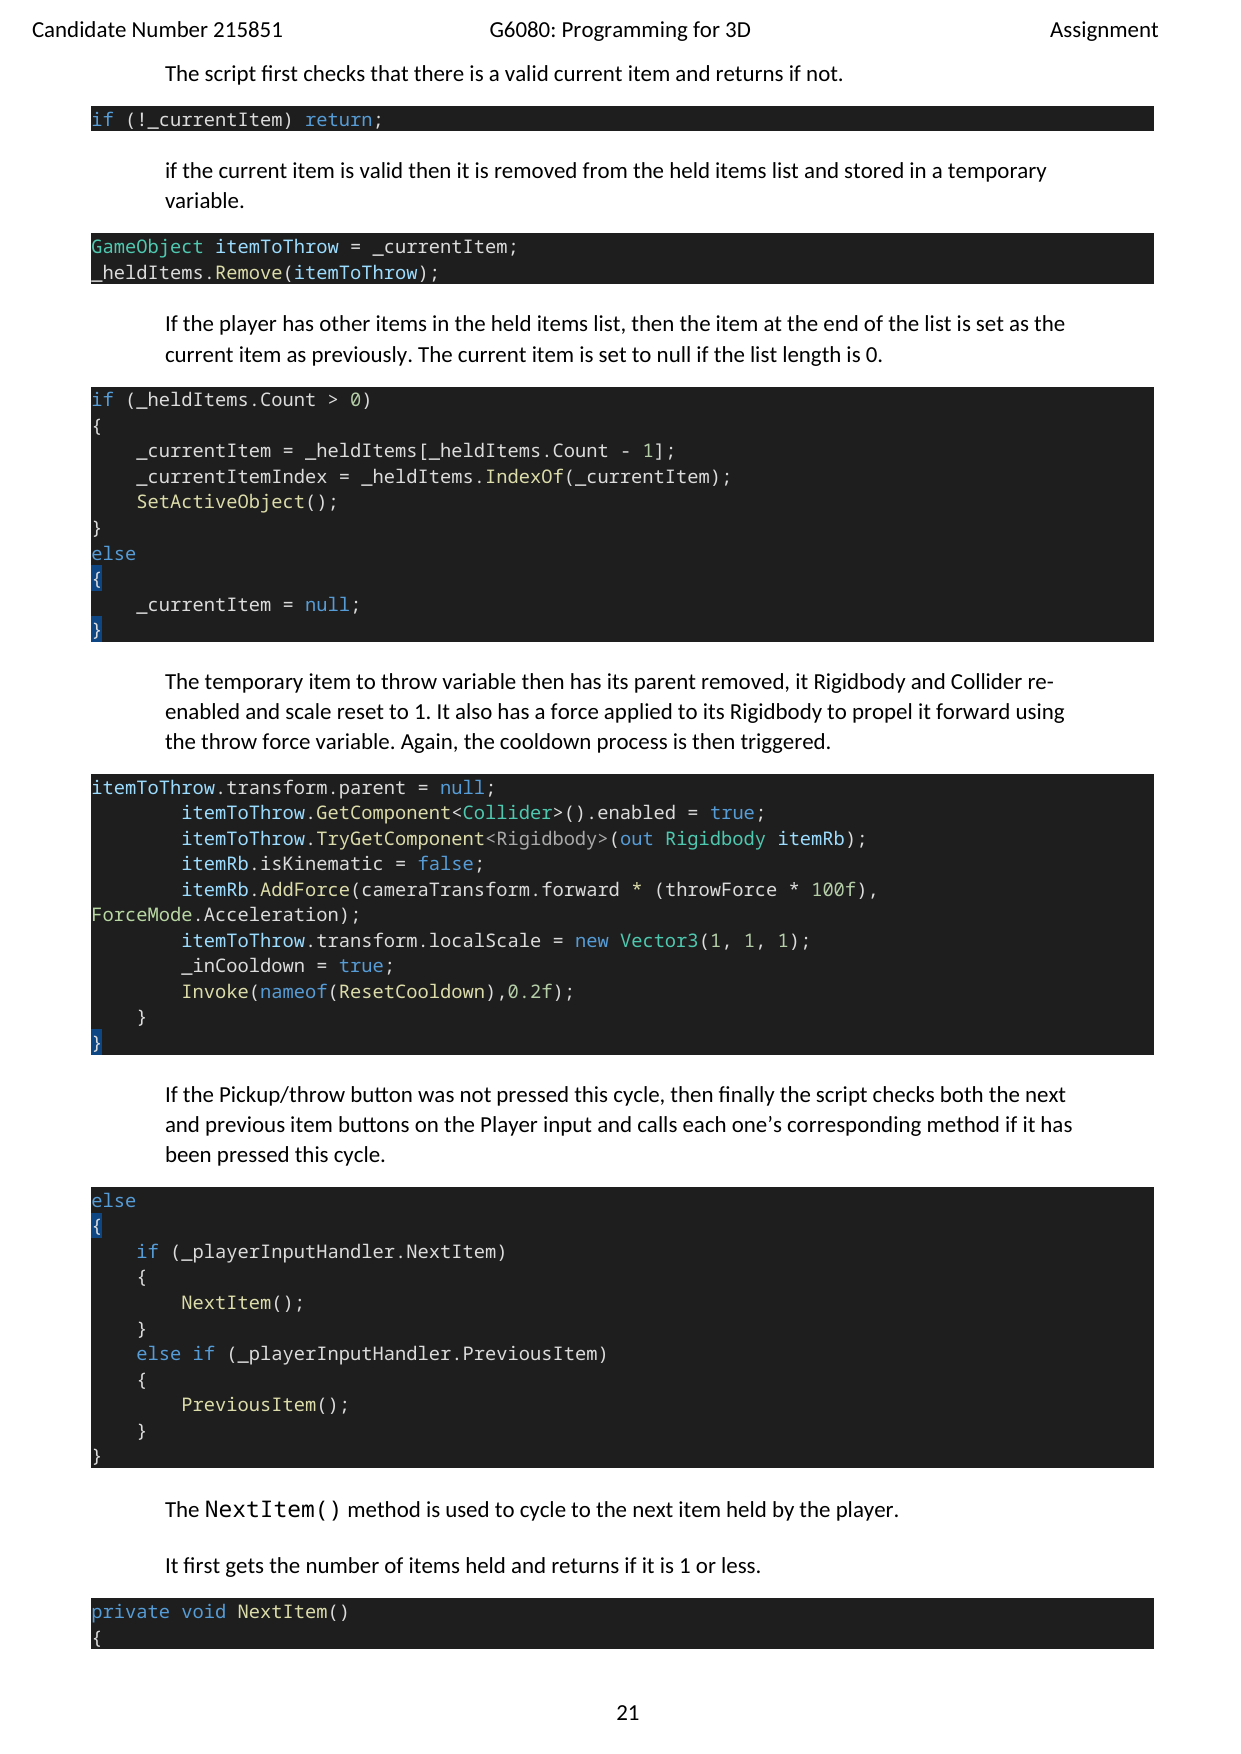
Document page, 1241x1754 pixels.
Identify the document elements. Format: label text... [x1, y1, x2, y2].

text GameObject itemToThrow = _currentItem; _heldItems.Remove(itemToThrow); [91, 233, 1154, 284]
text The script first checks that there is a valid current item and returns if not. [165, 59, 1090, 87]
text if the current item is valid then it is removed from the held items list and stored in a temporary variable. [165, 156, 1090, 215]
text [91, 1598, 1154, 1649]
text If the player has other items in the held items list, then the item at the end of the list is set as the current item as previously. The current item is set to null if the list length is 0. [165, 309, 1090, 368]
text If the Pickup/throw button was not pressed this cycle, then finally the script checks both the next and previous item buttons on the Player input and calls each one’s corresponding method if it has been pressed this cycle. [165, 1080, 1090, 1168]
text It first gets the number of items held and returns if it is 1 or less. [165, 1552, 1090, 1580]
text if (_heldItems.Count > 0) { _currentItem = _heldItems[_heldItems.Count - 1]; _currentItemIndex = _heldItems.IndexOf(_currentItem); SetActiveObject(); } else { _currentItem = null; } [91, 387, 1154, 642]
text The temporary item to throw variable then has its parent removed, it Rigidbody and Collider re-enabled and scale reset to 1. It also has a force applied to its Rigidbody to propel it forward using the throw force variable. Again, the cooldown process is then triggered. [165, 667, 1090, 755]
text itemToThrow.transform.parent = null; itemToThrow.GetComponent<Collider>().enabled = true; itemToThrow.TryGetComponent<Rigidbody>(out Rigidbody itemRb); itemRb.isKinematic = false; itemRb.AddForce(cameraTransform.forward * (throwForce * 100f), ForceMode.Acceleration); itemToThrow.transform.localScale = new Vector3(1, 1, 1); _inCooldown = true; Invoke(nameof(ResetCooldown),0.2f); } } [91, 774, 1154, 1055]
text if (!_currentItem) return; [91, 106, 1154, 131]
text The NextItem() method is used to cycle to the next item held by the player. [165, 1493, 1090, 1524]
text else { if (_playerInputHandler.NextItem) { NextItem(); } else if (_playerInputHandler.PreviousItem) { PreviousItem(); } } [91, 1187, 1154, 1468]
